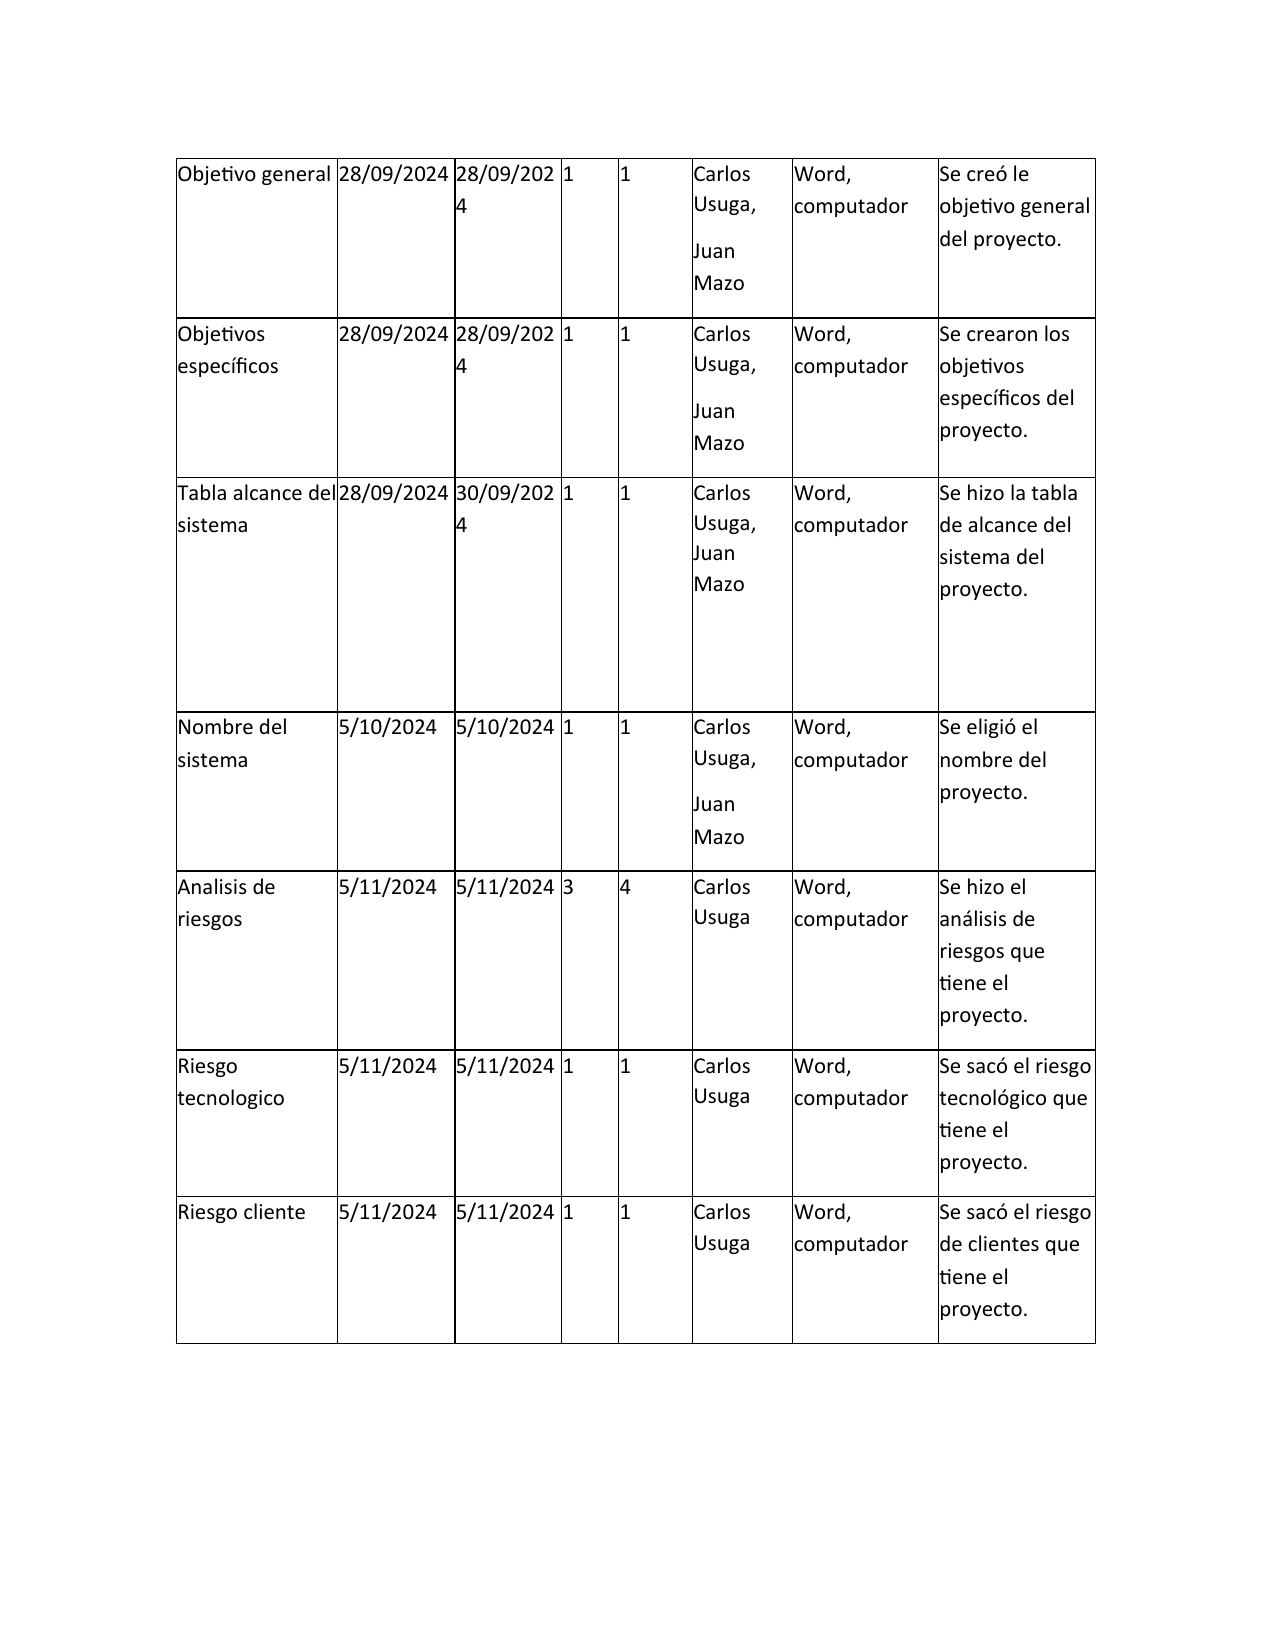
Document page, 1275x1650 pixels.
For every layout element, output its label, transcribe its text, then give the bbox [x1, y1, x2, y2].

table_cell Objetivo general [177, 159, 337, 317]
table_cell 1 [619, 713, 692, 870]
table_cell 1 [619, 159, 692, 317]
table_cell Tabla alcance del sistema [177, 478, 337, 711]
table_cell Carlos Usuga [693, 1051, 792, 1196]
table_cell Carlos Usuga, Juan Mazo [693, 478, 792, 711]
table_cell Se creó le objetivo general del proyecto. [939, 159, 1095, 317]
table_cell Riesgo tecnologico [177, 1051, 337, 1196]
table_cell Carlos Usuga [693, 1197, 792, 1342]
table_cell 28/09/2024 [338, 478, 454, 711]
table_cell Carlos Usuga, Juan Mazo [693, 319, 792, 476]
table_cell 1 [619, 319, 692, 476]
table_cell 1 [562, 159, 618, 317]
table_cell 5/10/2024 [338, 713, 454, 870]
table_cell Analisis de riesgos [177, 872, 337, 1049]
table_cell 4 [619, 872, 692, 1049]
table_cell 5/10/2024 [456, 713, 561, 870]
table_cell 5/11/2024 [338, 1197, 454, 1342]
table_cell 1 [619, 1197, 692, 1342]
table_cell 1 [562, 1197, 618, 1342]
table_cell Objetivos específicos [177, 319, 337, 476]
table_cell Se crearon los objetivos específicos del proyecto. [939, 319, 1095, 476]
table_cell 5/11/2024 [456, 1051, 561, 1196]
table_cell 1 [562, 1051, 618, 1196]
table_cell 1 [562, 713, 618, 870]
table_cell Word, computador [793, 713, 938, 870]
table_cell 30/09/2024 [456, 478, 561, 711]
table_cell Se hizo el análisis de riesgos que tiene el proyecto. [939, 872, 1095, 1049]
table_cell Word, computador [793, 1051, 938, 1196]
table_cell Se sacó el riesgo tecnológico que tiene el proyecto. [939, 1051, 1095, 1196]
table_cell 5/11/2024 [338, 872, 454, 1049]
table_cell Riesgo cliente [177, 1197, 337, 1342]
table_cell Se eligió el nombre del proyecto. [939, 713, 1095, 870]
table_cell Word, computador [793, 1197, 938, 1342]
table_cell Carlos Usuga [693, 872, 792, 1049]
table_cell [693, 159, 792, 317]
table_cell Se hizo la tabla de alcance del sistema del proyecto. [939, 478, 1095, 711]
table_cell 28/09/2024 [456, 159, 561, 317]
table_cell 1 [619, 1051, 692, 1196]
table_cell 3 [562, 872, 618, 1049]
table_cell 1 [562, 478, 618, 711]
table_cell 5/11/2024 [338, 1051, 454, 1196]
table_cell 5/11/2024 [456, 872, 561, 1049]
table_cell Nombre del sistema [177, 713, 337, 870]
table_cell Word, computador [793, 159, 938, 317]
table_cell 1 [562, 319, 618, 476]
table_cell 28/09/2024 [338, 159, 454, 317]
table_cell Carlos Usuga, Juan Mazo [693, 713, 792, 870]
table_cell Word, computador [793, 478, 938, 711]
table_cell Word, computador [793, 872, 938, 1049]
table_cell 1 [619, 478, 692, 711]
table_cell Word, computador [793, 319, 938, 476]
table_cell 28/09/2024 [456, 319, 561, 476]
table_cell 28/09/2024 [338, 319, 454, 476]
table_cell Se sacó el riesgo de clientes que tiene el proyecto. [939, 1197, 1095, 1342]
table_cell 5/11/2024 [456, 1197, 561, 1342]
